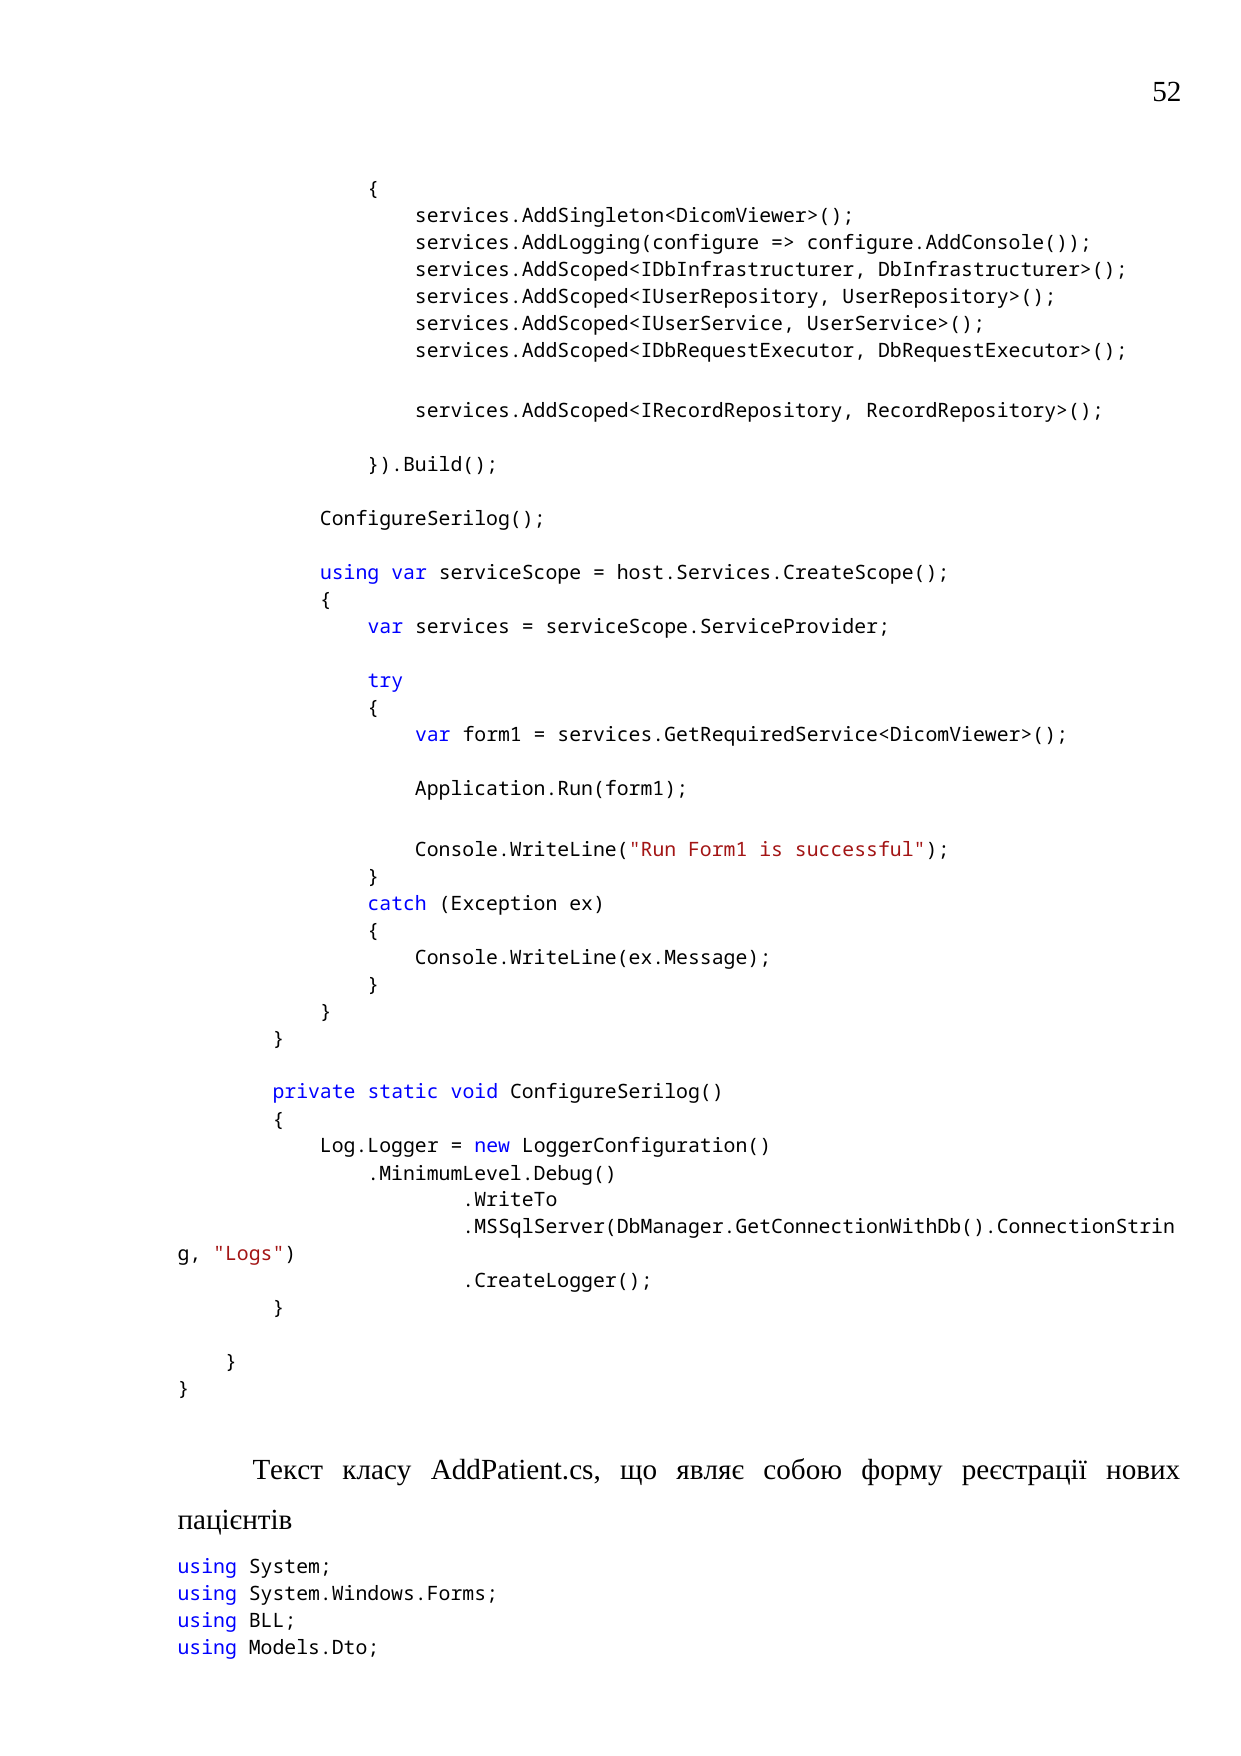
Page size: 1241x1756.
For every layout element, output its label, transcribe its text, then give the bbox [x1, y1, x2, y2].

text services.AddScoped<IDbRequestExecutor, DbRequestExecutor>(); [177, 336, 1181, 363]
text using Models.Dto; [177, 1633, 1181, 1660]
text } [177, 997, 1181, 1024]
text Application.Run(form1); [177, 774, 1181, 801]
text try [177, 667, 1181, 693]
text { [177, 916, 1181, 943]
text using BLL; [177, 1606, 1181, 1633]
text } [177, 1348, 1181, 1374]
text Console.WriteLine(ex.Message); [177, 943, 1181, 970]
text services.AddScoped<IUserService, UserService>(); [177, 309, 1181, 336]
text Текст класу AddPatient.cs, що являє собою форму реєстрації нових пацієнтів [177, 1452, 1181, 1536]
text services.AddScoped<IUserRepository, UserRepository>(); [177, 282, 1181, 309]
text ConfigureSerilog(); [177, 505, 1181, 532]
text .MSSqlServer(DbManager.GetConnectionWithDb().ConnectionString, "Logs") [177, 1213, 1181, 1267]
text .MinimumLevel.Debug() [177, 1159, 1181, 1186]
text Console.WriteLine("Run Form1 is successful"); [177, 835, 1181, 862]
text { [177, 586, 1181, 613]
text { [177, 693, 1181, 721]
text using System; [177, 1552, 1181, 1579]
text using var serviceScope = host.Services.CreateScope(); [177, 559, 1181, 586]
text { [177, 1105, 1181, 1132]
text var form1 = services.GetRequiredService<DicomViewer>(); [177, 721, 1181, 747]
text } [177, 862, 1181, 889]
text { [177, 174, 1181, 201]
text services.AddLogging(configure => configure.AddConsole()); [177, 228, 1181, 255]
text } [177, 1374, 1181, 1402]
text } [177, 1294, 1181, 1321]
text Log.Logger = new LoggerConfiguration() [177, 1132, 1181, 1159]
text services.AddScoped<IRecordRepository, RecordRepository>(); [177, 397, 1181, 424]
text catch (Exception ex) [177, 889, 1181, 916]
text using System.Windows.Forms; [177, 1579, 1181, 1606]
text } [177, 1024, 1181, 1051]
text .WriteTo [177, 1186, 1181, 1213]
text services.AddSingleton<DicomViewer>(); [177, 201, 1181, 228]
text var services = serviceScope.ServiceProvider; [177, 613, 1181, 639]
text } [177, 970, 1181, 997]
text .CreateLogger(); [177, 1267, 1181, 1294]
text }).Build(); [177, 451, 1181, 478]
text private static void ConfigureSerilog() [177, 1078, 1181, 1105]
text services.AddScoped<IDbInfrastructurer, DbInfrastructurer>(); [177, 255, 1181, 282]
